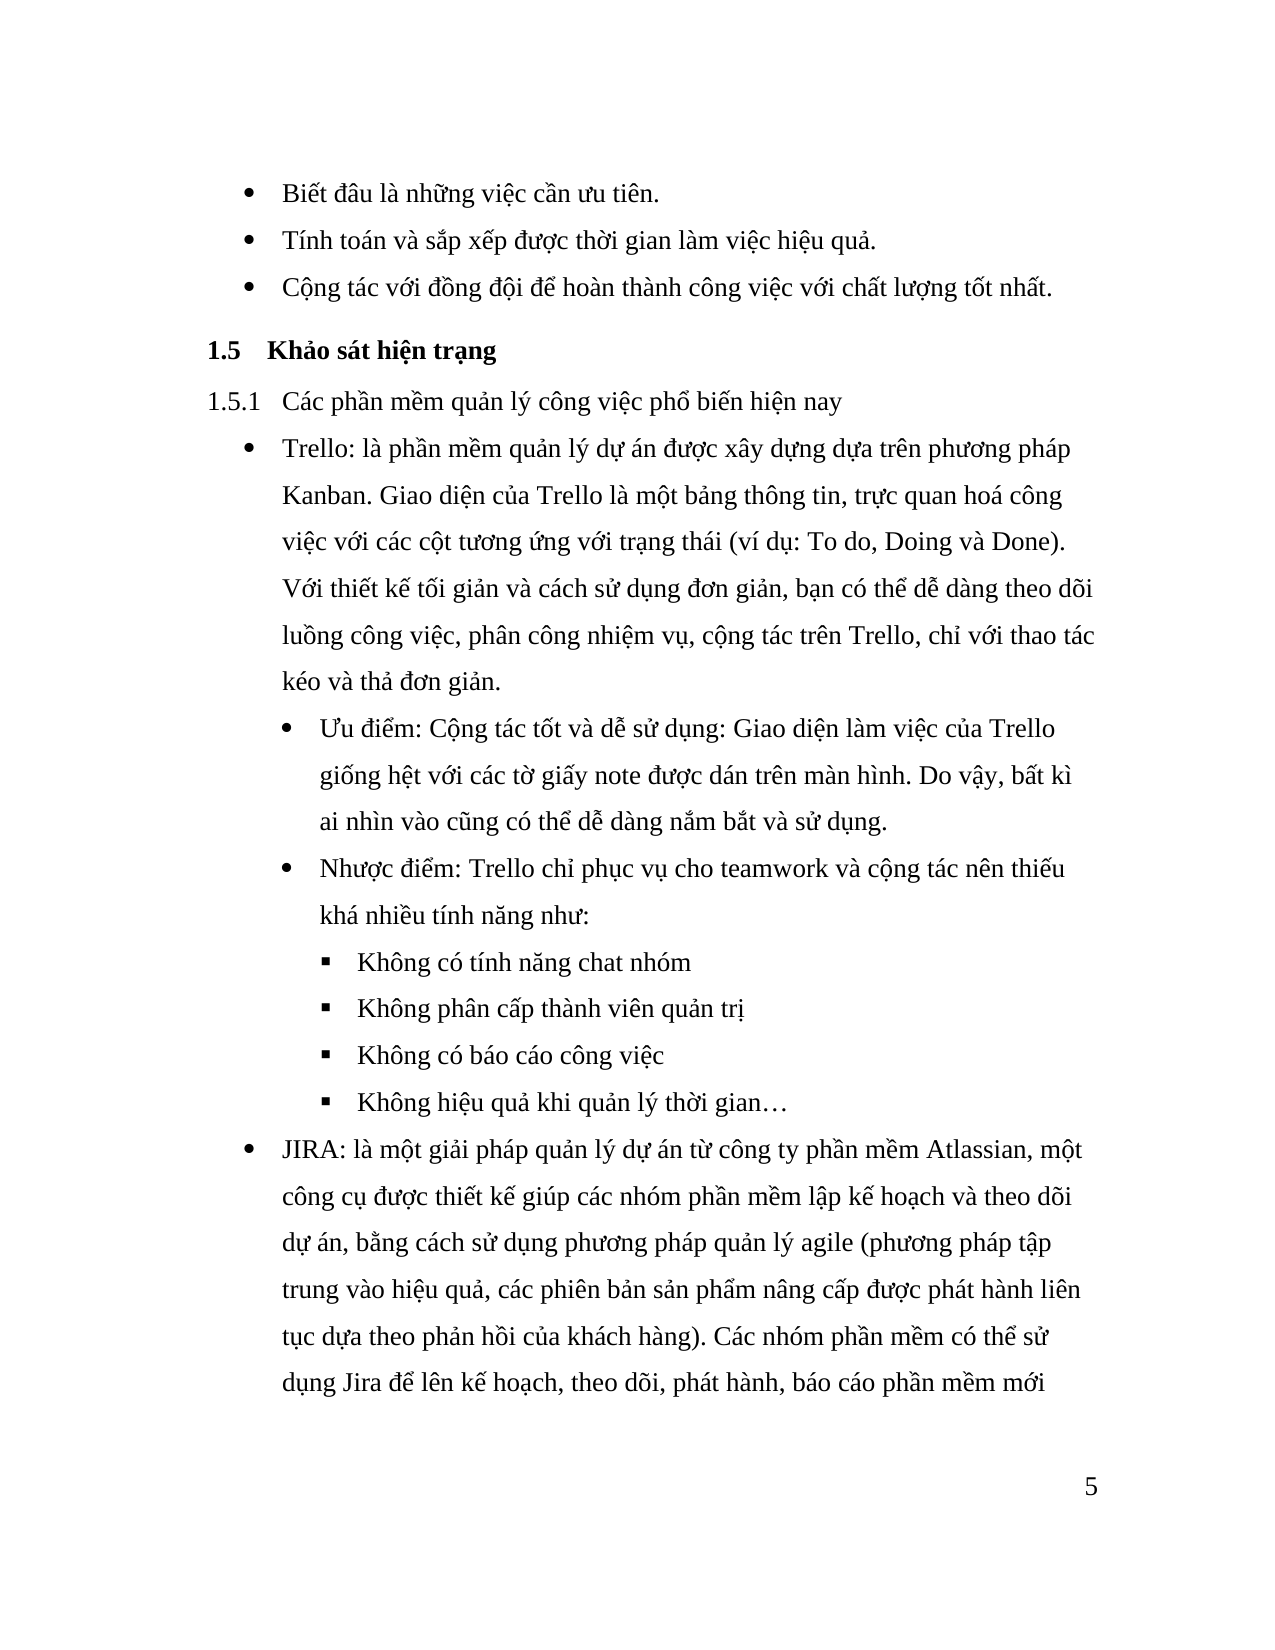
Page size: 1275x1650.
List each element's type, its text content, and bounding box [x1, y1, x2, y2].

subtitle Khảo sát hiện trạng [207, 334, 1098, 366]
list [244, 1133, 1098, 1398]
list Cộng tác với đồng đội để hoàn thành công việc với chất lượng tốt nhất. [244, 271, 1098, 302]
list Không có báo cáo công việc [319, 1039, 1098, 1071]
list Ưu điểm: Cộng tác tốt và dễ sử dụng: Giao diện làm việc của Trello giống hệt với các tờ giấy note được dán trên màn hình. Do vậy, bất kì ai nhìn vào cũng có thể dễ dàng nắm bắt và sử dụng. [282, 712, 1098, 837]
list Tính toán và sắp xếp được thời gian làm việc hiệu quả. [244, 224, 1098, 255]
subtitle Các phần mềm quản lý công việc phổ biến hiện nay [207, 385, 1098, 416]
list Không hiệu quả khi quản lý thời gian… [319, 1086, 1098, 1117]
list Biết đâu là những việc cần ưu tiên. [244, 177, 1098, 208]
list Không có tính năng chat nhóm [319, 946, 1098, 977]
list Trello: là phần mềm quản lý dự án được xây dựng dựa trên phương pháp Kanban. Giao diện của Trello là một bảng thông tin, trực quan hoá công việc với các cột tương ứng với trạng thái (ví dụ: To do, Doing và Done). Với thiết kế tối giản và cách sử dụng đơn giản, bạn có thể dễ dàng theo dõi luồng công việc, phân công nhiệm vụ, cộng tác trên Trello, chỉ với thao tác kéo và thả đơn giản. [244, 432, 1098, 697]
list Không phân cấp thành viên quản trị [319, 992, 1098, 1024]
list Nhược điểm: Trello chỉ phục vụ cho teamwork và cộng tác nên thiếu khá nhiều tính năng như: [282, 852, 1098, 930]
